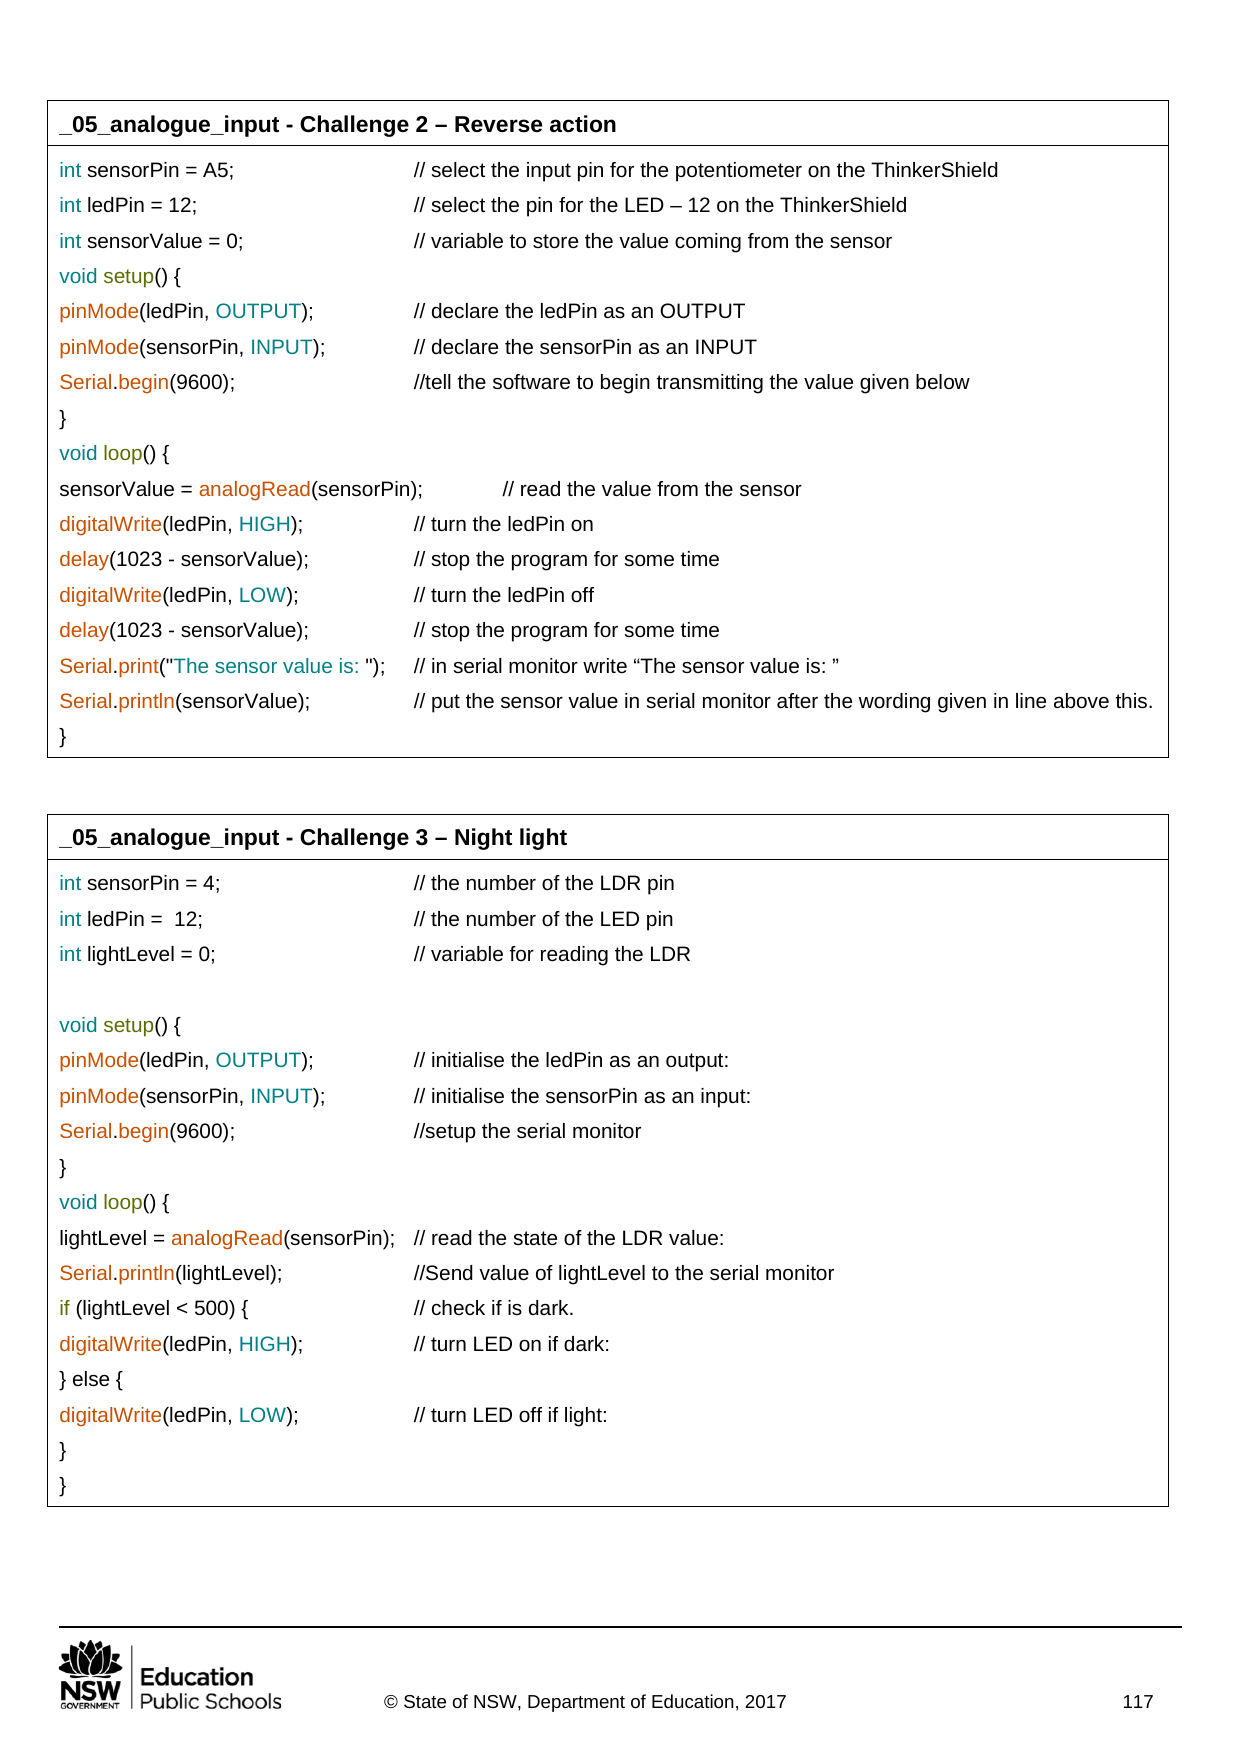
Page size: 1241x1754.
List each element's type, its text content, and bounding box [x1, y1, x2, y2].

table_header _05_analogue_input - Challenge 2 – Reverse action [48, 101, 1168, 145]
table_cell int sensorPin = 4; // the number of the LDR pin int ledPin = 12; // the number of the LED pin int lightLevel = 0; // variable for reading the LDR void setup() { pinMode(ledPin, OUTPUT); // initialise the ledPin as an output: pinMode(sensorPin, INPUT); // initialise the sensorPin as an input: Serial.begin(9600); //setup the serial monitor } void loop() { lightLevel = analogRead(sensorPin); // read the state of the LDR value: Serial.println(lightLevel); //Send value of lightLevel to the serial monitor if (lightLevel < 500) { // check if is dark. digitalWrite(ledPin, HIGH); // turn LED on if dark: } else { digitalWrite(ledPin, LOW); // turn LED off if light: } } [48, 860, 1168, 1506]
table_header _05_analogue_input - Challenge 3 – Night light [48, 815, 1168, 859]
picture [58, 1640, 282, 1709]
table_cell int sensorPin = A5; // select the input pin for the potentiometer on the ThinkerShield int ledPin = 12; // select the pin for the LED – 12 on the ThinkerShield int sensorValue = 0; // variable to store the value coming from the sensor void setup() { pinMode(ledPin, OUTPUT); // declare the ledPin as an OUTPUT pinMode(sensorPin, INPUT); // declare the sensorPin as an INPUT Serial.begin(9600); //tell the software to begin transmitting the value given below } void loop() { sensorValue = analogRead(sensorPin); // read the value from the sensor digitalWrite(ledPin, HIGH); // turn the ledPin on delay(1023 - sensorValue); // stop the program for some time digitalWrite(ledPin, LOW); // turn the ledPin off delay(1023 - sensorValue); // stop the program for some time Serial.print("The sensor value is: "); // in serial monitor write “The sensor value is: ” Serial.println(sensorValue); // put the sensor value in serial monitor after the wording given in line above this. } [48, 146, 1168, 757]
